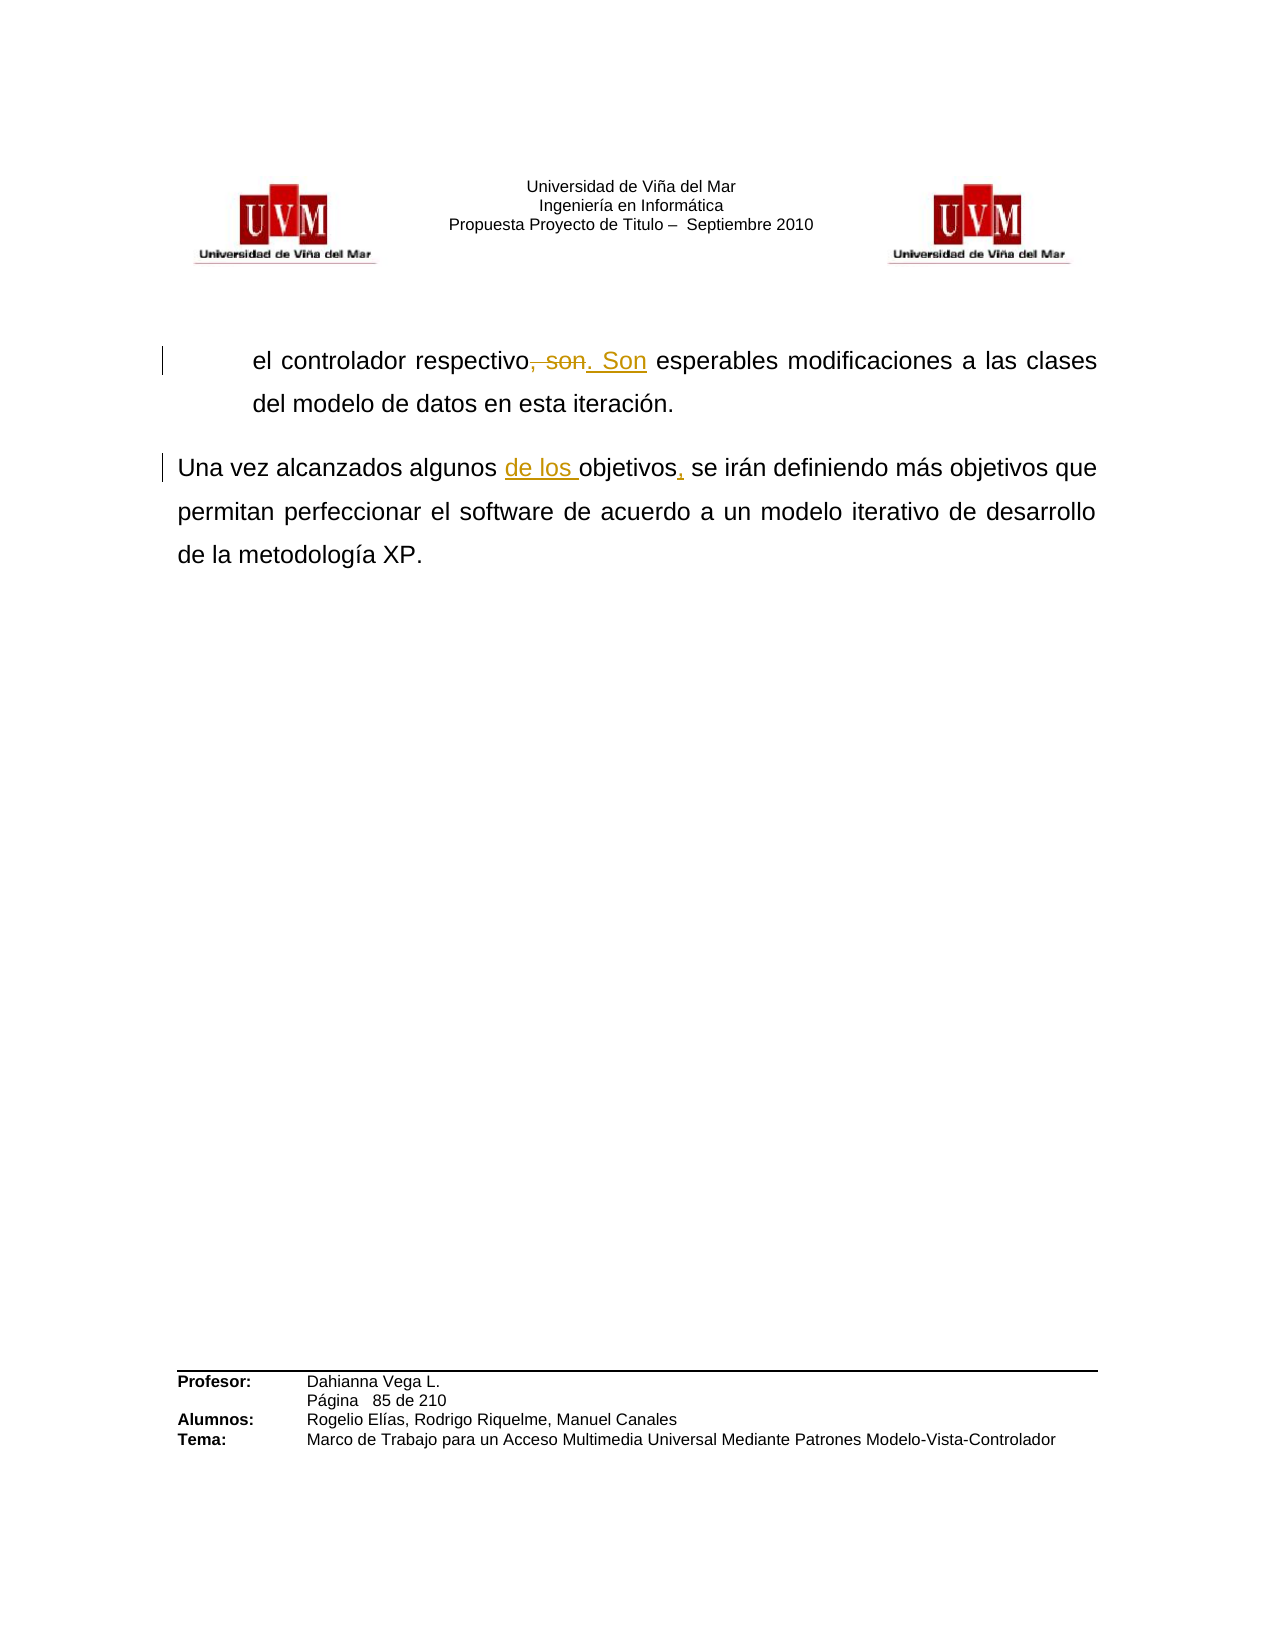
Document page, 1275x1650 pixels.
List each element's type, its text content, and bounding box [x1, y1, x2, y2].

picture [177, 176, 390, 267]
picture [871, 176, 1084, 267]
text Una vez alcanzados algunos objetivos se irán definiendo más objetivos que permitan perfeccionar el software de acuerdo a un modelo iterativo de desarrollo de la metodología XP. [177, 453, 1098, 568]
